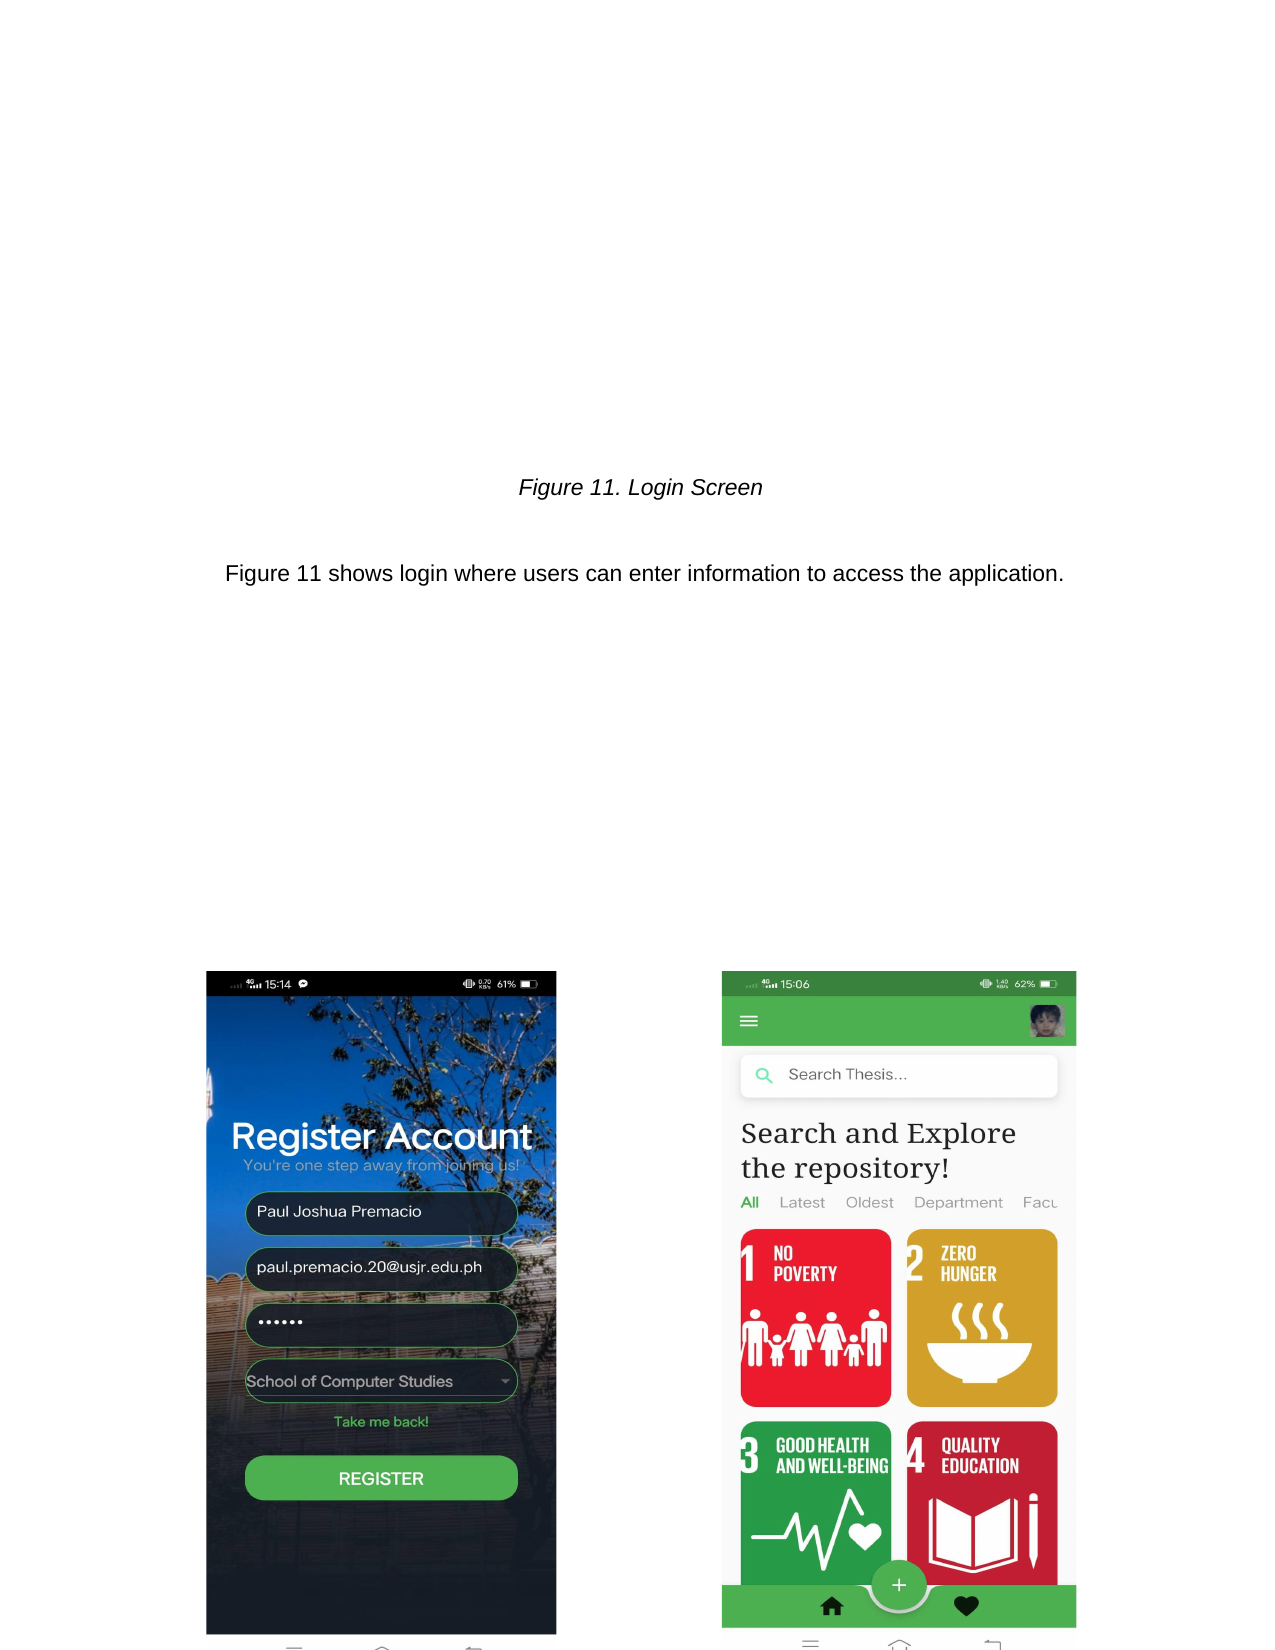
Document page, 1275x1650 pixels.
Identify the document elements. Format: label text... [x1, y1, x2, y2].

picture [721, 971, 1077, 1650]
picture [206, 971, 557, 1650]
text Figure 11. Login Screen [150, 474, 1125, 500]
text Figure 11 shows login where users can enter information to access the application. [187, 560, 1125, 586]
